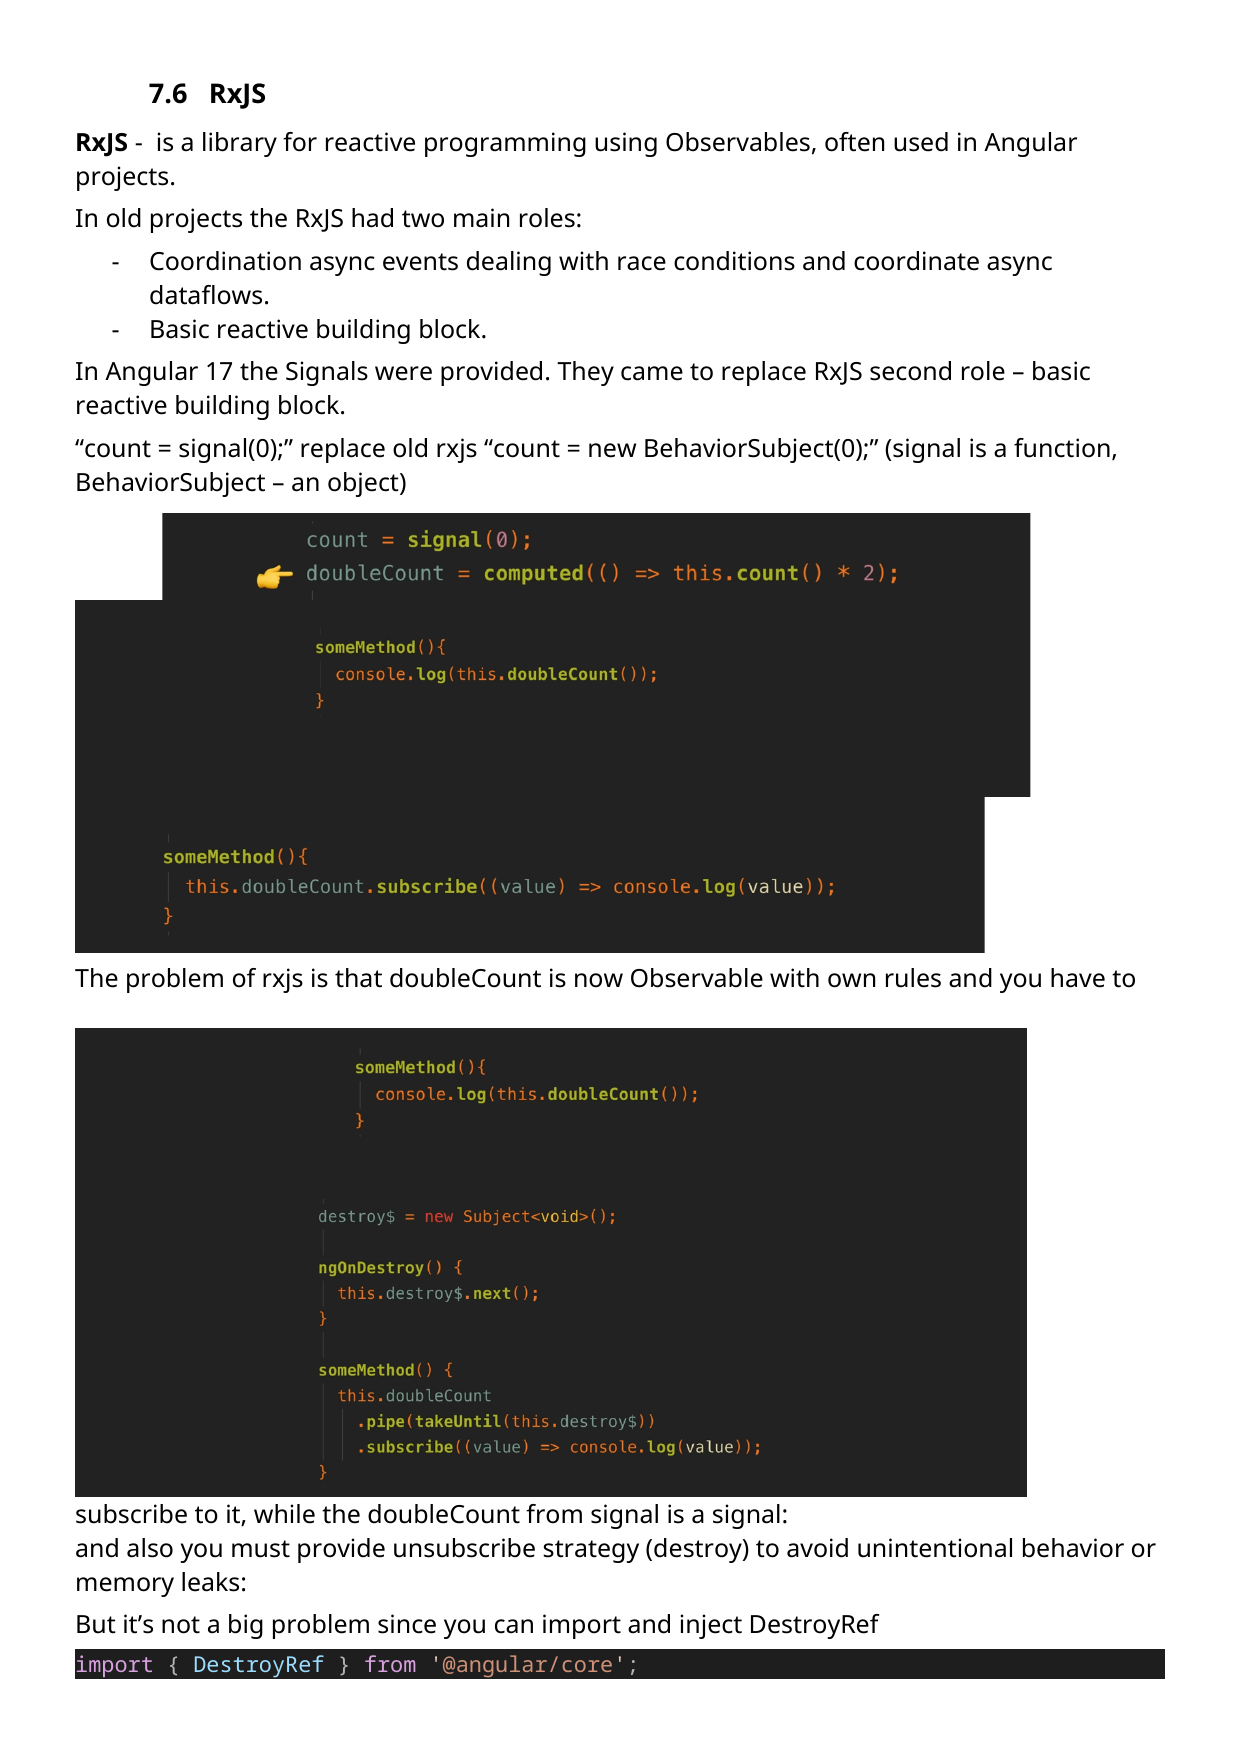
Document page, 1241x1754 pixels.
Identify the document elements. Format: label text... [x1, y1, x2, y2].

text But it’s not a big problem since you can import and inject DestroyRef [75, 1607, 1165, 1641]
text “count = signal(0);” replace old rxjs “count = new BehaviorSubject(0);” (signal is a function, BehaviorSubject – an object) [75, 430, 1165, 498]
text In old projects the RxJS had two main roles: [75, 201, 1165, 235]
picture [75, 513, 1031, 953]
subtitle RxJS [149, 75, 1165, 112]
list Basic reactive building block. [111, 311, 1165, 345]
list Coordination async events dealing with race conditions and coordinate async dataflows. [111, 243, 1165, 311]
text In Angular 17 the Signals were provided. They came to replace RxJS second role – basic reactive building block. [75, 354, 1165, 422]
text import { DestroyRef } from '@angular/core'; [75, 1649, 1165, 1679]
text RxJS - is a library for reactive programming using Observables, often used in Angular projects. [75, 124, 1165, 192]
picture [75, 1028, 1027, 1497]
